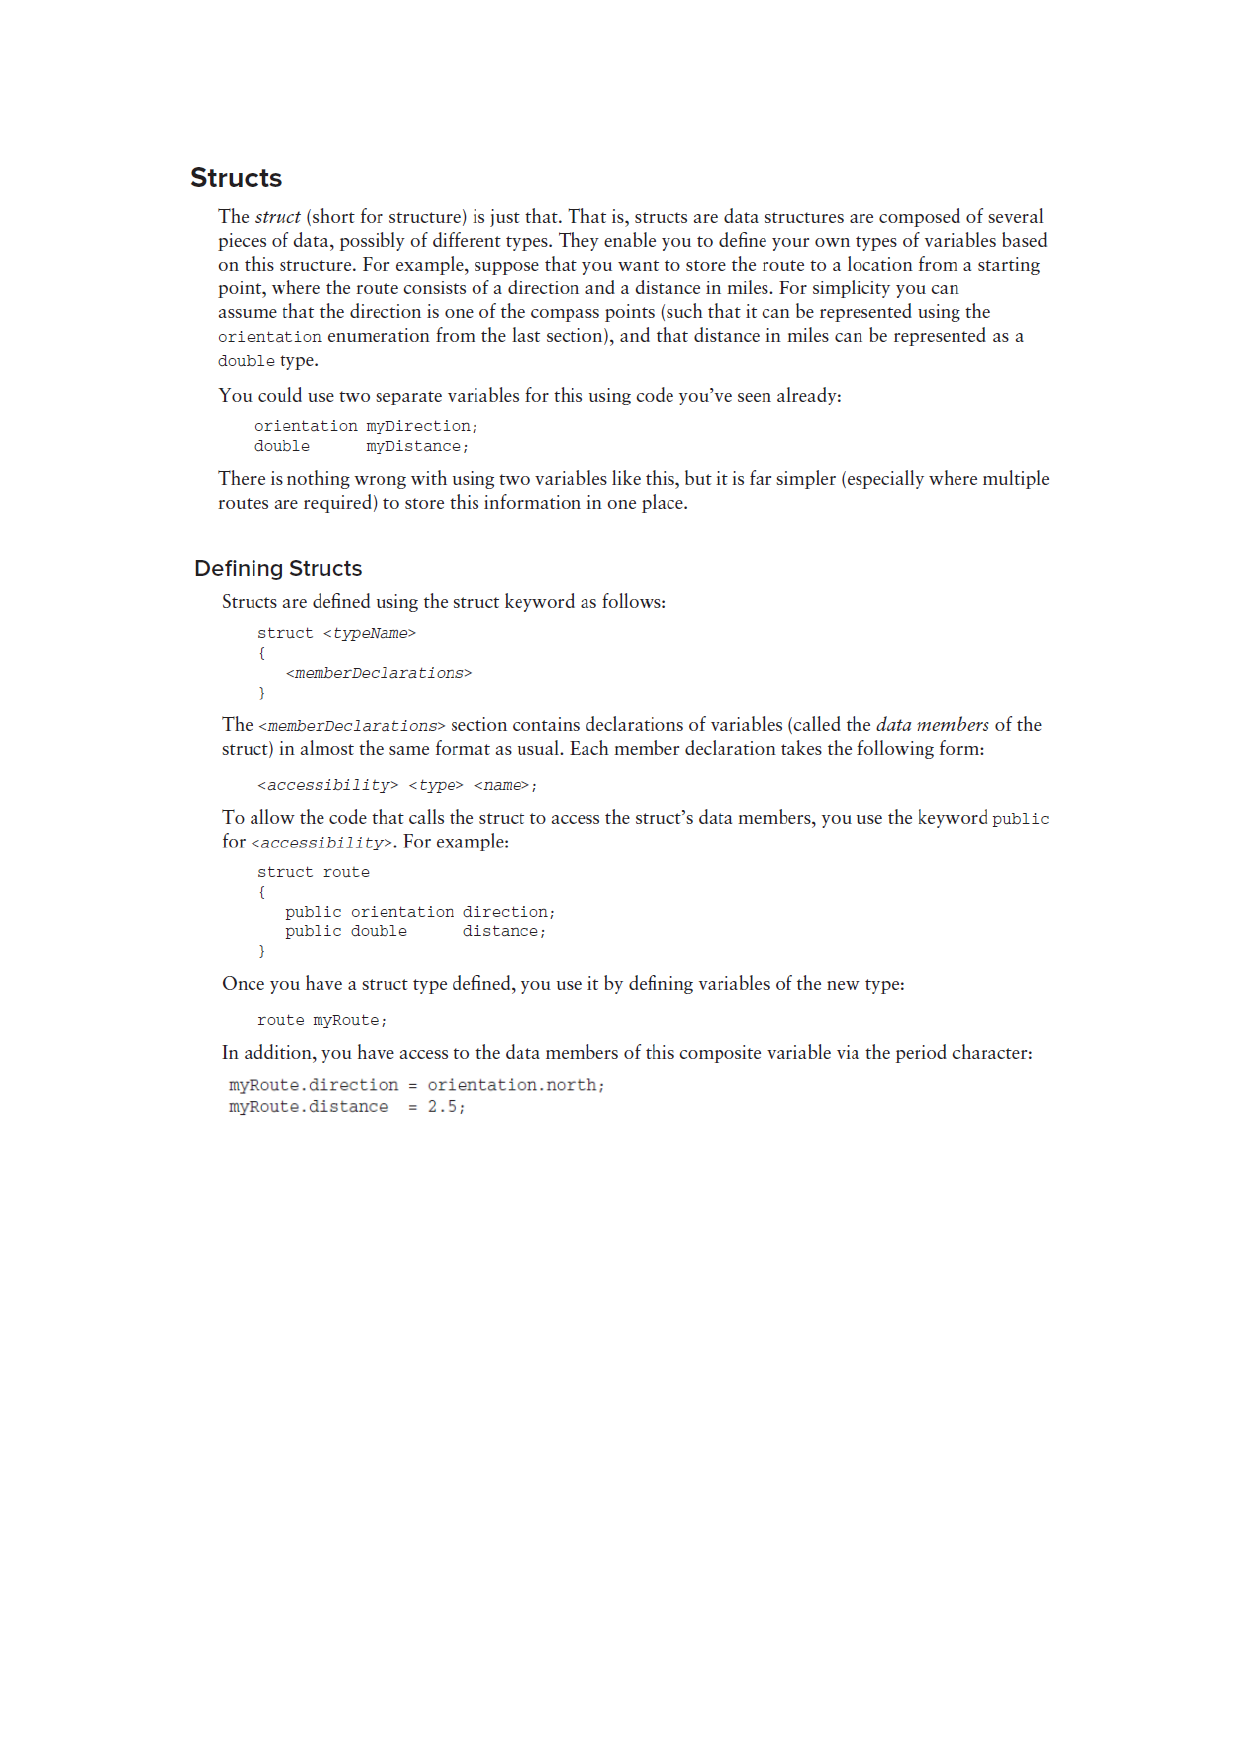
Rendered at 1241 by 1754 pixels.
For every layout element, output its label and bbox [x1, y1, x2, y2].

picture [187, 1072, 1053, 1128]
picture [187, 552, 1053, 1070]
picture [187, 162, 1053, 525]
